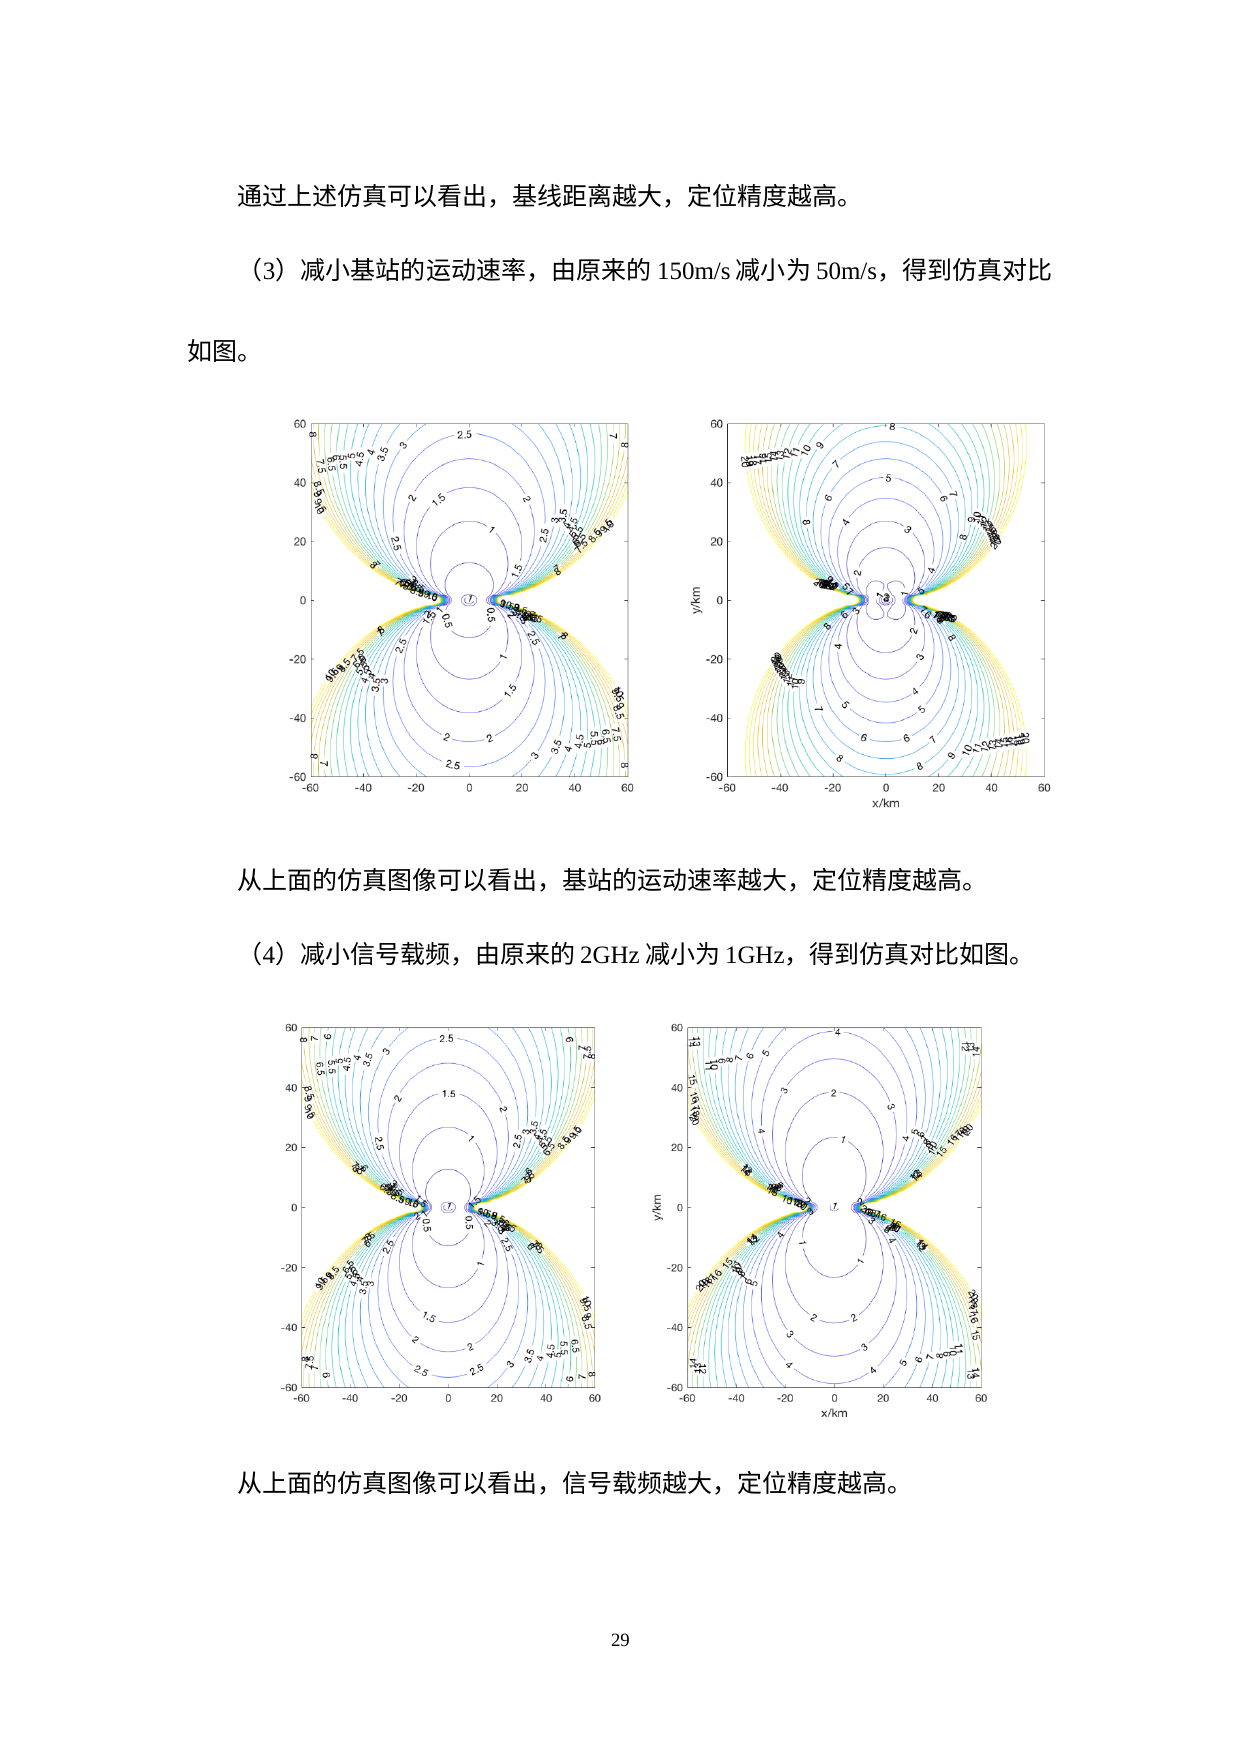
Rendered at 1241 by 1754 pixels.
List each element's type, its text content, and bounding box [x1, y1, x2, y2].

text （3）减小基站的运动速率，由原来的150m/s减小为50m/s，得到仿真对比如图。 [187, 236, 1053, 382]
text （4）减小信号载频，由原来的2GHz减小为1GHz，得到仿真对比如图。 [187, 920, 1053, 985]
text 从上面的仿真图像可以看出，信号载频越大，定位精度越高。 [187, 1449, 1053, 1514]
text 从上面的仿真图像可以看出，基站的运动速率越大，定位精度越高。 [187, 846, 1053, 911]
text 通过上述仿真可以看出，基线距离越大，定位精度越高。 [187, 162, 1053, 227]
picture [187, 994, 1064, 1436]
picture [187, 391, 1134, 824]
